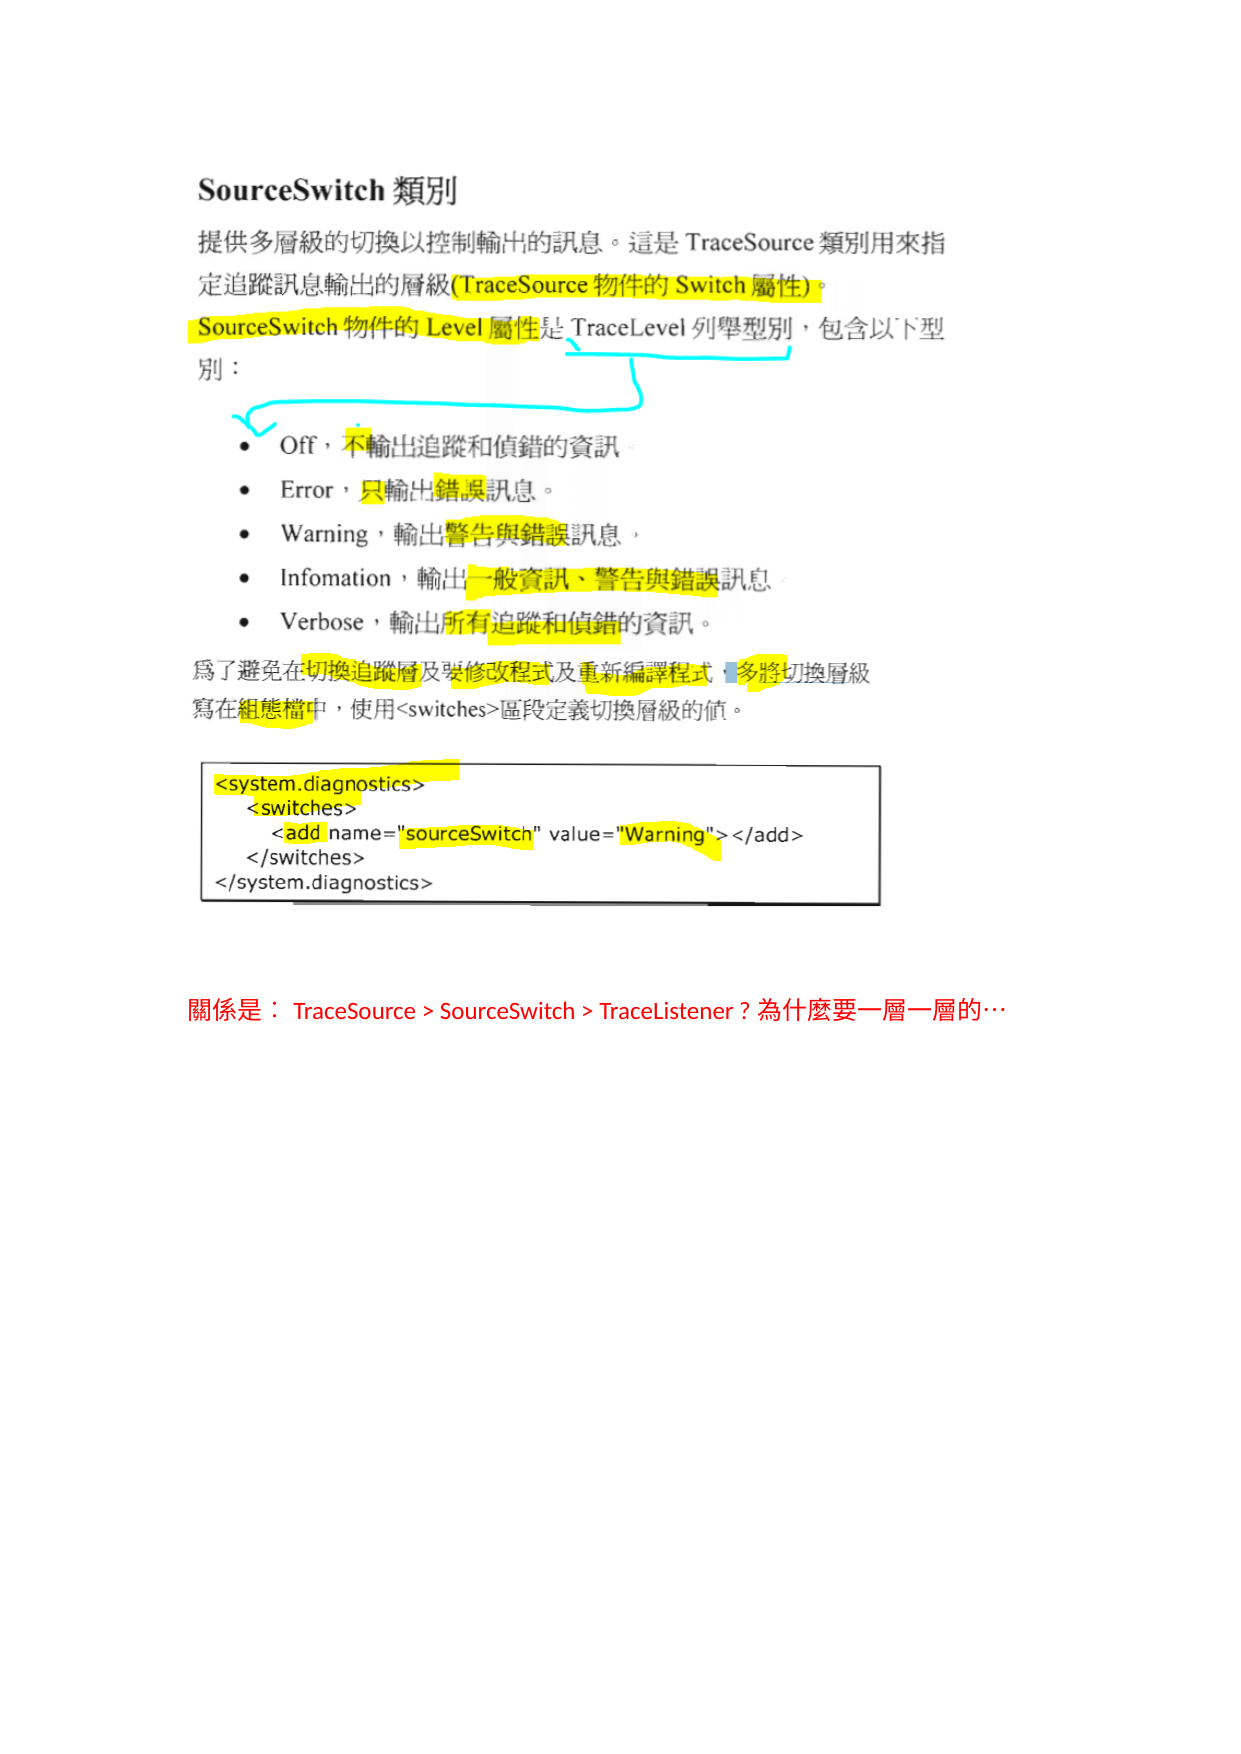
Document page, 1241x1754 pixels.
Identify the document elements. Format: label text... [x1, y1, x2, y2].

text 關係是︰ TraceSource > SourceSwitch > TraceListener ? 為什麼要一層一層的… [187, 989, 1053, 1027]
picture [187, 164, 954, 930]
